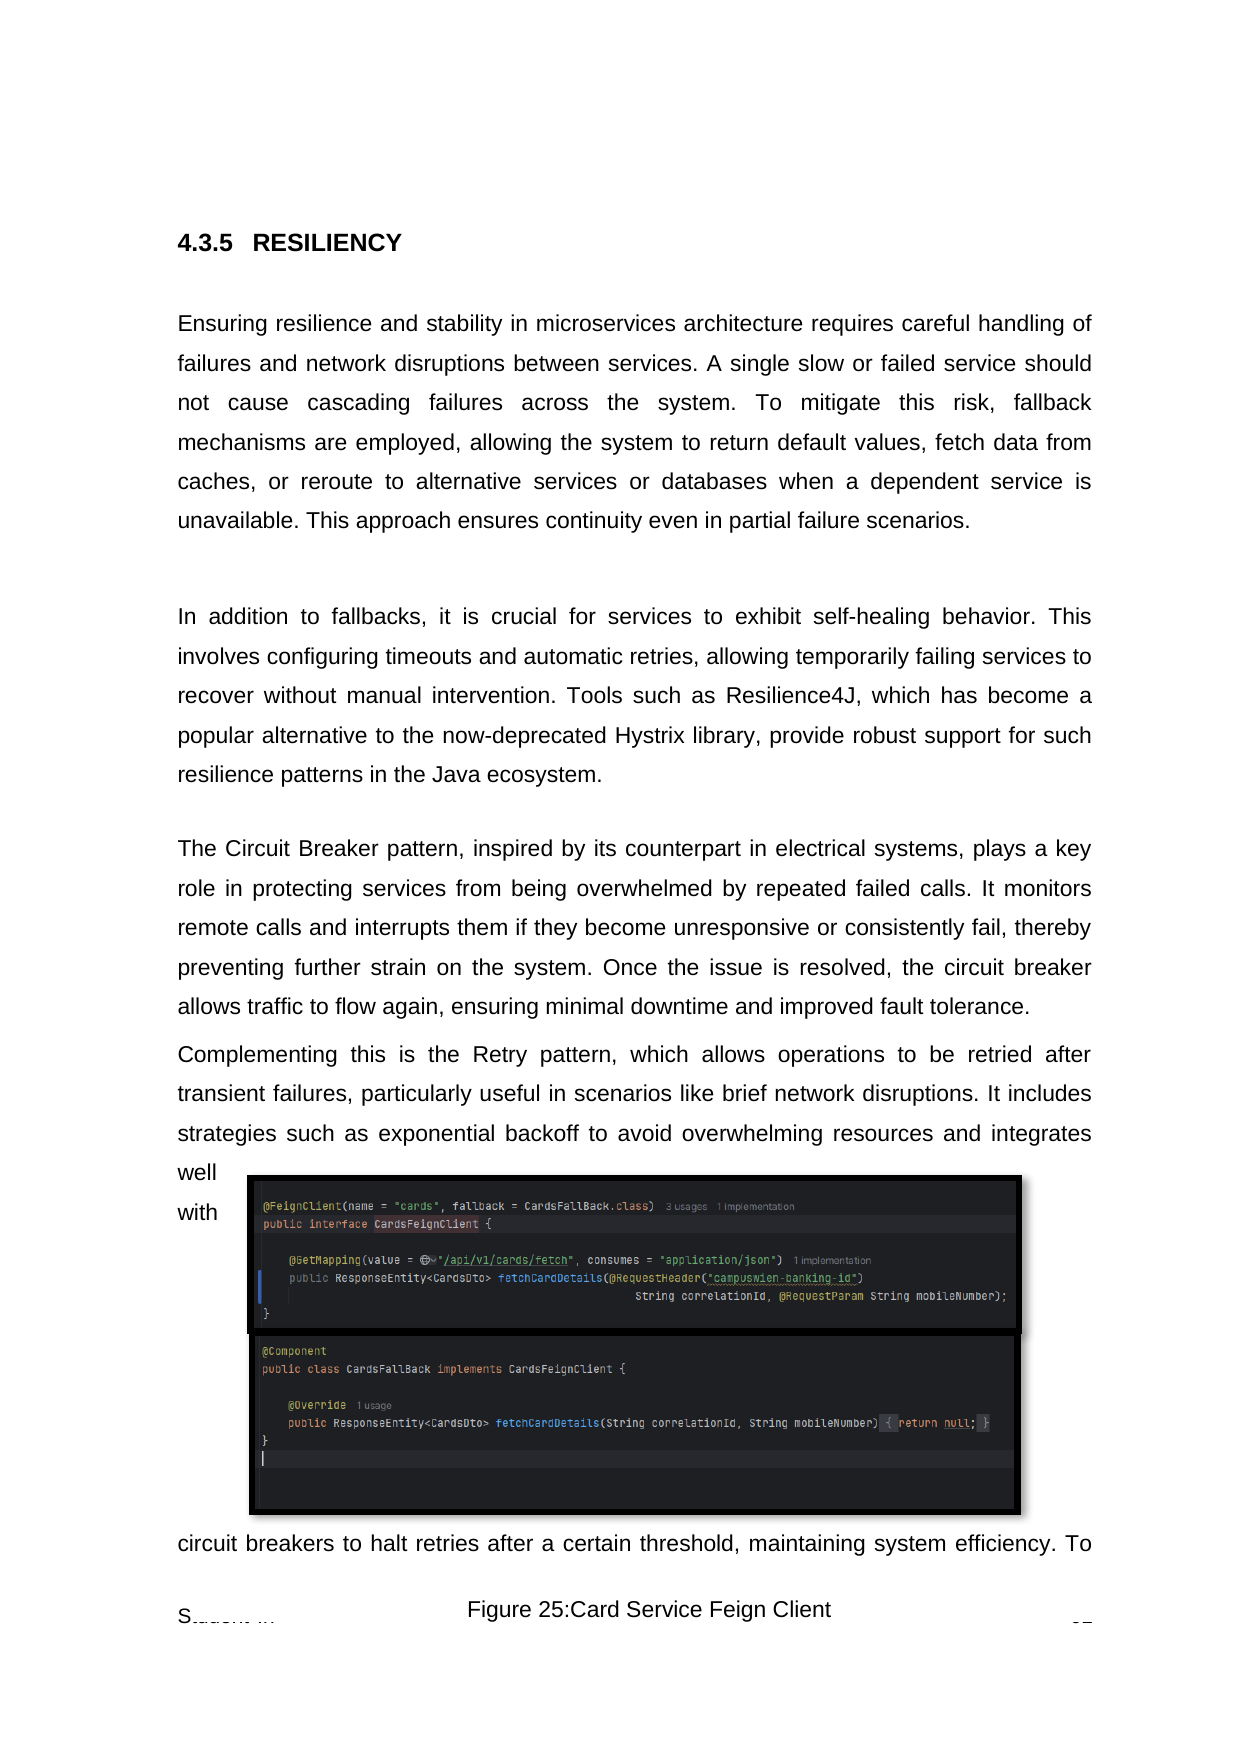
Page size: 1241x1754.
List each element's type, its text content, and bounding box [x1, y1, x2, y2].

picture [255, 1336, 1014, 1509]
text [177, 1041, 1092, 1556]
subtitle RESILIENCY [177, 227, 1092, 256]
picture [254, 1181, 1016, 1328]
text Ensuring resilience and stability in microservices architecture requires careful handling of failures and network disruptions between services. A single slow or failed service should not cause cascading failures across the system. To mitigate this risk, fallback mechanisms are employed, allowing the system to return default values, fetch data from caches, or reroute to alternative services or databases when a dependent service is unavailable. This approach ensures continuity even in partial failure scenarios. [177, 310, 1092, 534]
text The Circuit Breaker pattern, inspired by its counterpart in electrical systems, plays a key role in protecting services from being overwhelmed by repeated failed calls. It monitors remote calls and interrupts them if they become unresponsive or consistently fail, thereby preventing further strain on the system. Once the issue is resolved, the circuit breaker allows traffic to flow again, ensuring minimal downtime and improved fault tolerance. [177, 835, 1092, 1019]
text In addition to fallbacks, it is crucial for services to exhibit self-healing behavior. This involves configuring timeouts and automatic retries, allowing temporarily failing services to recover without manual intervention. Tools such as Resilience4J, which has become a popular alternative to the now-deprecated Hystrix library, provide robust support for such resilience patterns in the Java ecosystem. [177, 603, 1092, 787]
